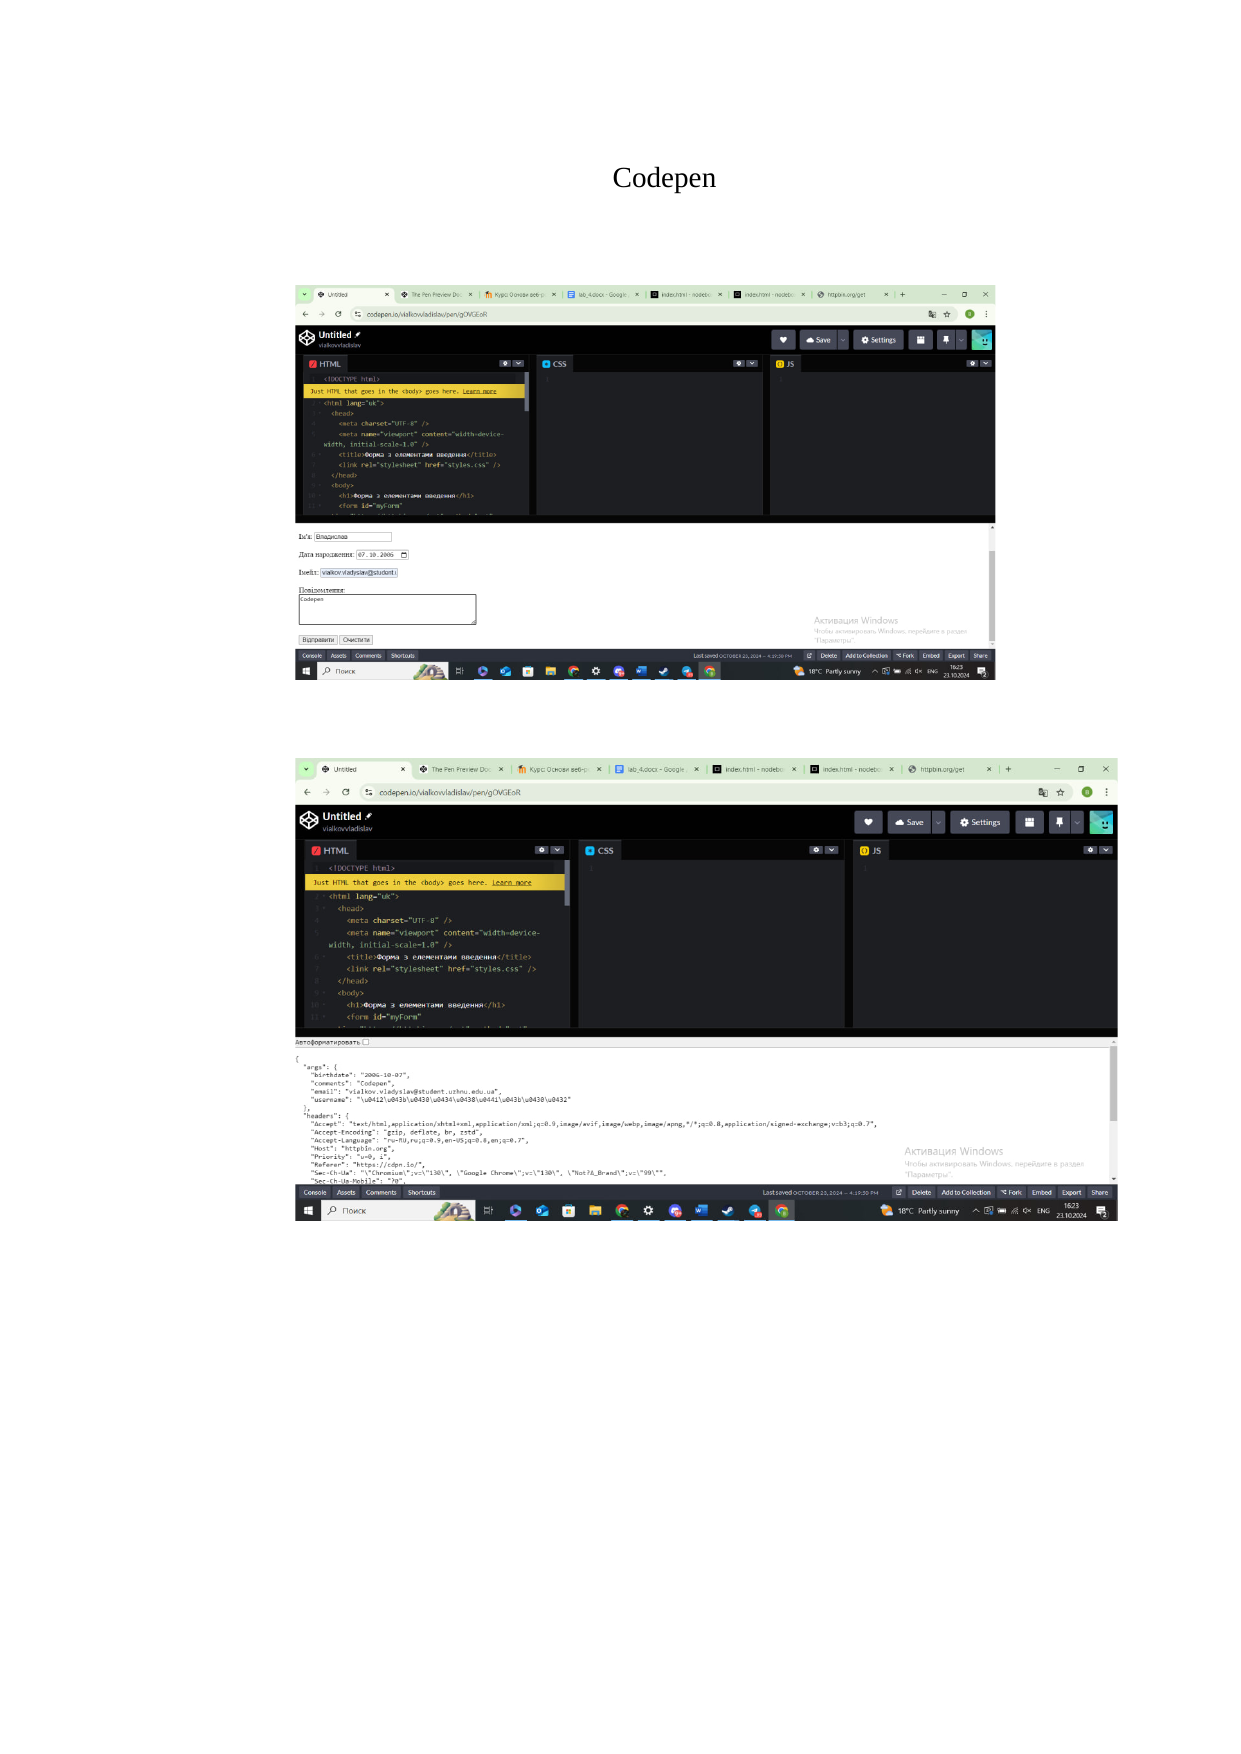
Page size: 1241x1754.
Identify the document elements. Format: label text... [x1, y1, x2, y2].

text Codepen [295, 160, 1033, 193]
picture [295, 285, 996, 680]
picture [295, 758, 1118, 1221]
